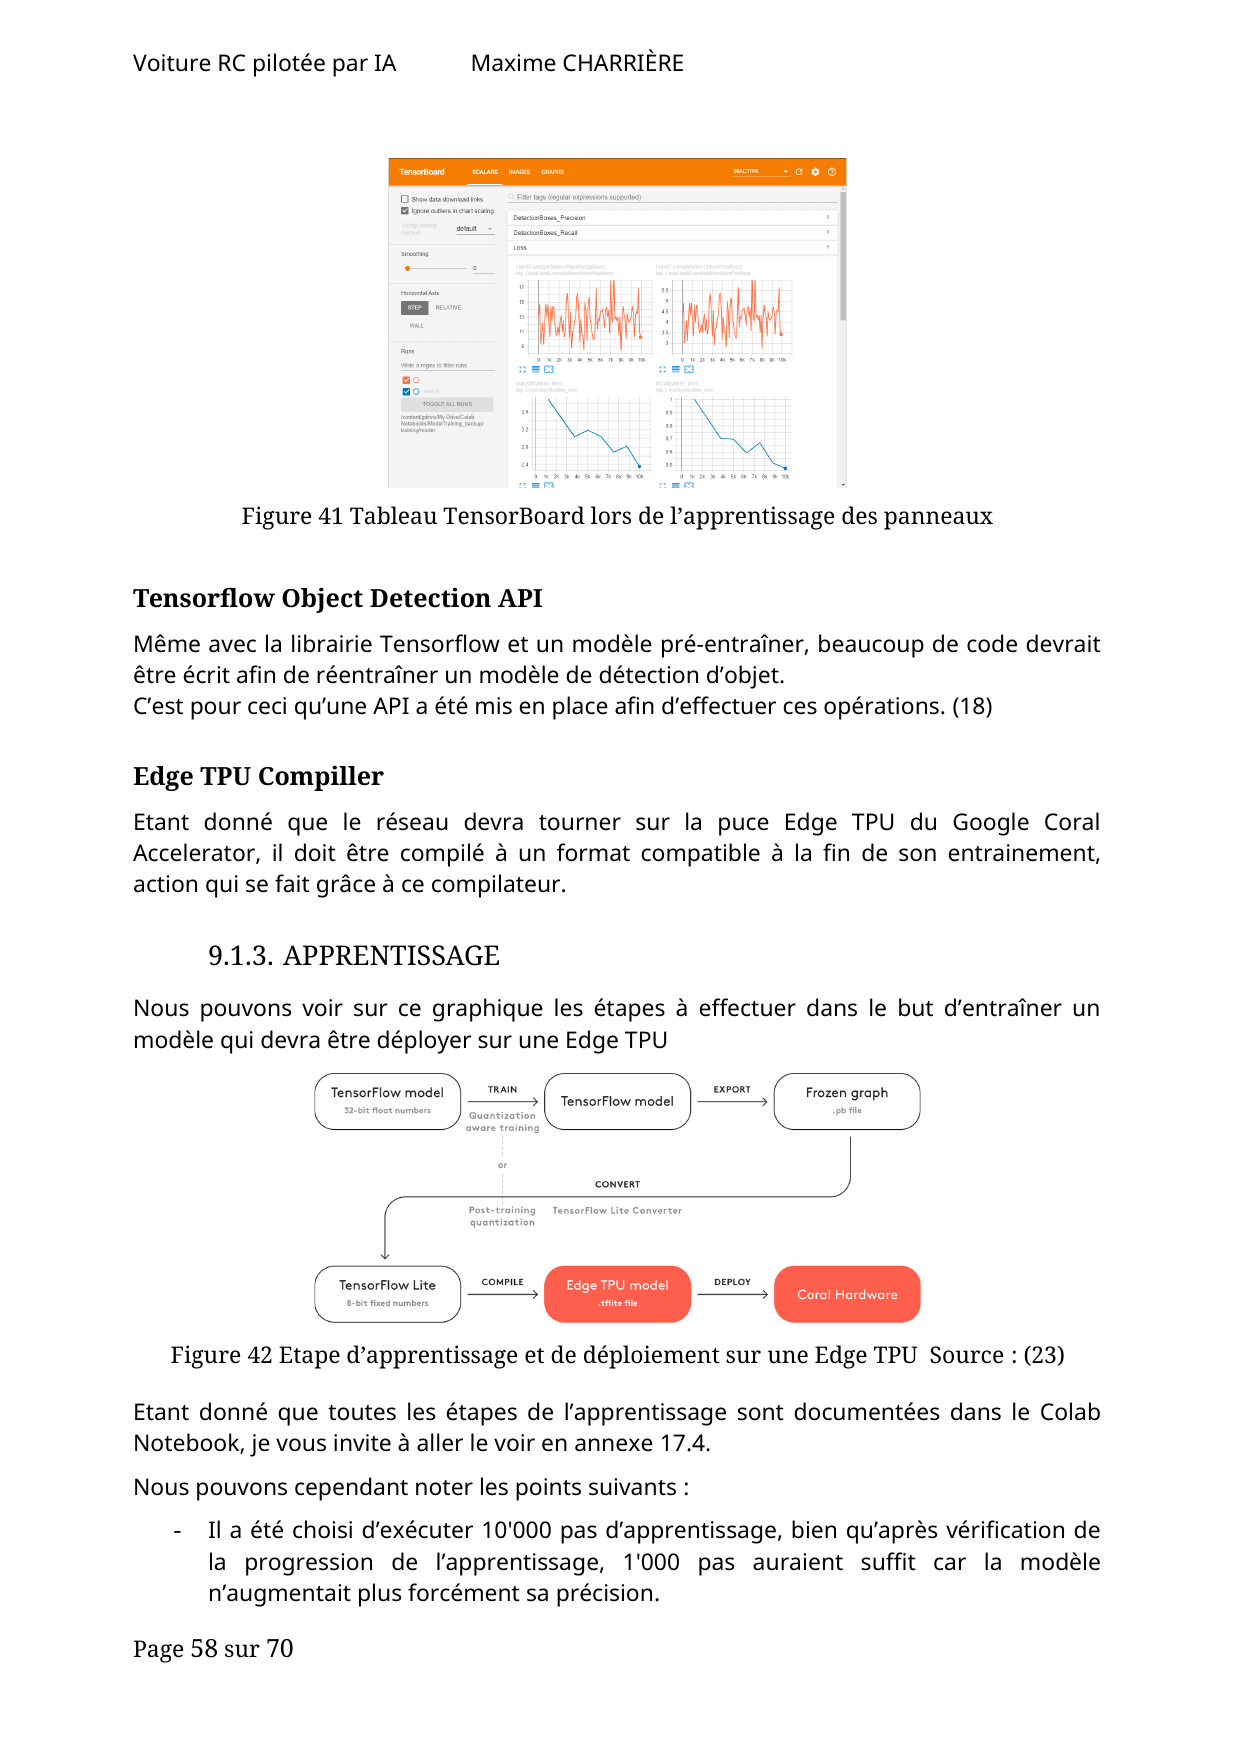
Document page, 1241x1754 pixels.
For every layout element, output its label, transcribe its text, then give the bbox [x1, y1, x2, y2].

text Même avec la librairie Tensorflow et un modèle pré-entraîner, beaucoup de code devrait être écrit afin de réentraîner un modèle de détection d’objet. [133, 628, 1102, 690]
subtitle Tensorflow Object Detection API [133, 581, 1102, 615]
text Figure 41 Tableau TensorBoard lors de l’apprentissage des panneaux [133, 500, 1102, 531]
subtitle Apprentissage [208, 937, 1102, 973]
picture [388, 158, 847, 488]
subtitle Edge TPU Compiller [133, 759, 1102, 793]
text Etant donné que toutes les étapes de l’apprentissage sont documentées dans le Colab Notebook, je vous invite à aller le voir en annexe 17.4. [133, 1396, 1102, 1458]
list Il a été choisi d’exécuter 10'000 pas d’apprentissage, bien qu’après vérification de la progression de l’apprentissage, 1'000 pas auraient suffit car la modèle n’augmentait plus forcément sa précision. [170, 1514, 1102, 1608]
text Figure 42 Etape d’apprentissage et de déploiement sur une Edge TPU Source : [133, 1339, 1102, 1371]
text Etant donné que le réseau devra tourner sur la puce Edge TPU du Google Coral Accelerator, il doit être compilé à un format compatible à la fin de son entrainement, action qui se fait grâce à ce compilateur. [133, 805, 1102, 899]
text Nous pouvons voir sur ce graphique les étapes à effectuer dans le but d’entraîner un modèle qui devra être déployer sur une Edge TPU [133, 992, 1102, 1055]
picture [314, 1067, 921, 1327]
text C’est pour ceci qu’une API a été mis en place afin d’effectuer ces opérations. [133, 690, 1102, 721]
text Nous pouvons cependant noter les points suivants : [133, 1471, 1102, 1502]
